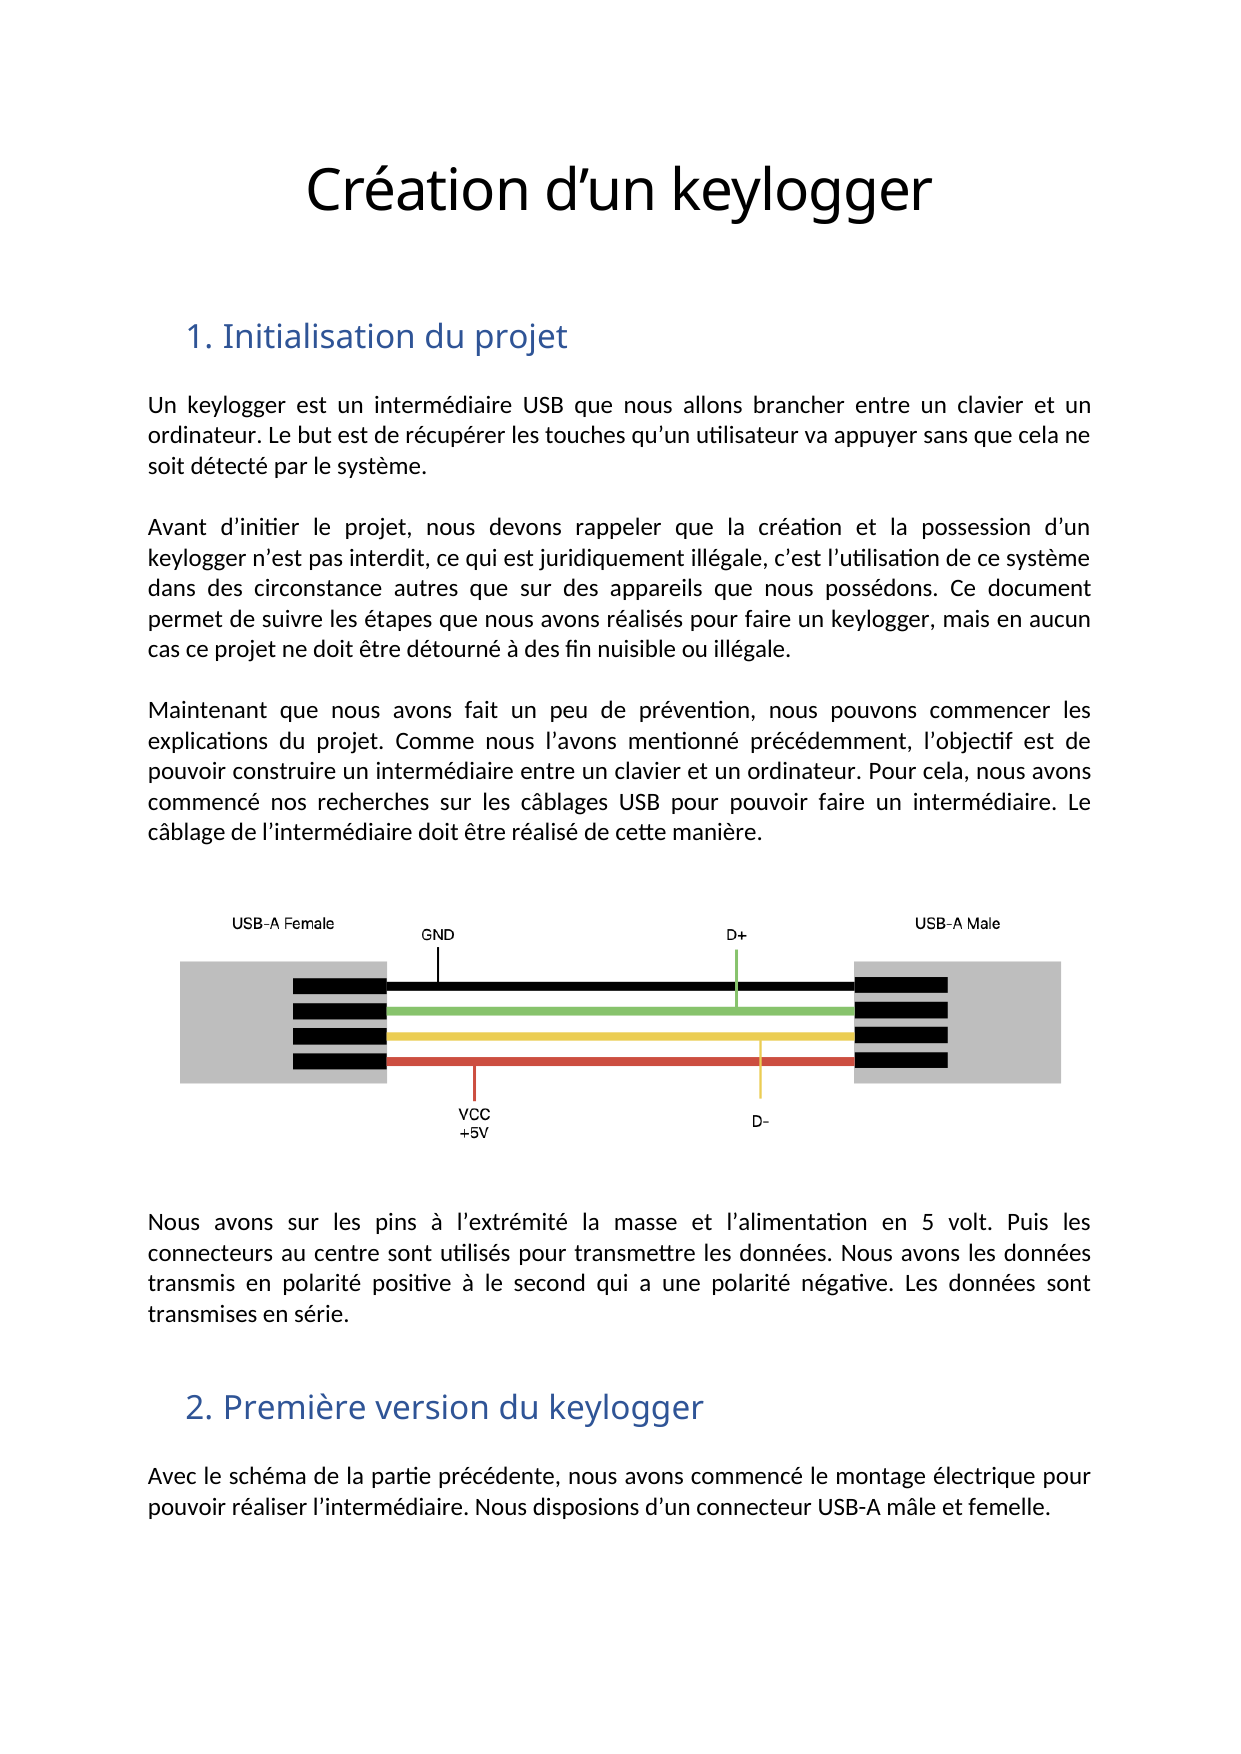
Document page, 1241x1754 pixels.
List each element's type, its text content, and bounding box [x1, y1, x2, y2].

subtitle Initialisation du projet [185, 313, 1093, 358]
title Création d’un keylogger [148, 148, 1093, 227]
text Avec le schéma de la partie précédente, nous avons commencé le montage électrique pour pouvoir réaliser l’intermédiaire. Nous disposions d’un connecteur USB-A mâle et femelle. [148, 1460, 1093, 1521]
text Maintenant que nous avons fait un peu de prévention, nous pouvons commencer les explications du projet. Comme nous l’avons mentionné précédemment, l’objectif est de pouvoir construire un intermédiaire entre un clavier et un ordinateur. Pour cela, nous avons commencé nos recherches sur les câblages USB pour pouvoir faire un intermédiaire. Le câblage de l’intermédiaire doit être réalisé de cette manière. [148, 694, 1093, 847]
subtitle Première version du keylogger [185, 1384, 1093, 1429]
picture [147, 877, 1093, 1176]
text Nous avons sur les pins à l’extrémité la masse et l’alimentation en 5 volt. Puis les connecteurs au centre sont utilisés pour transmettre les données. Nous avons les données transmis en polarité positive à le second qui a une polarité négative. Les données sont transmises en série. [148, 1207, 1093, 1329]
text Avant d’initier le projet, nous devons rappeler que la création et la possession d’un keylogger n’est pas interdit, ce qui est juridiquement illégale, c’est l’utilisation de ce système dans des circonstance autres que sur des appareils que nous possédons. Ce document permet de suivre les étapes que nous avons réalisés pour faire un keylogger, mais en aucun cas ce projet ne doit être détourné à des fin nuisible ou illégale. [148, 511, 1093, 664]
text Un keylogger est un intermédiaire USB que nous allons brancher entre un clavier et un ordinateur. Le but est de récupérer les touches qu’un utilisateur va appuyer sans que cela ne soit détecté par le système. [148, 389, 1093, 481]
